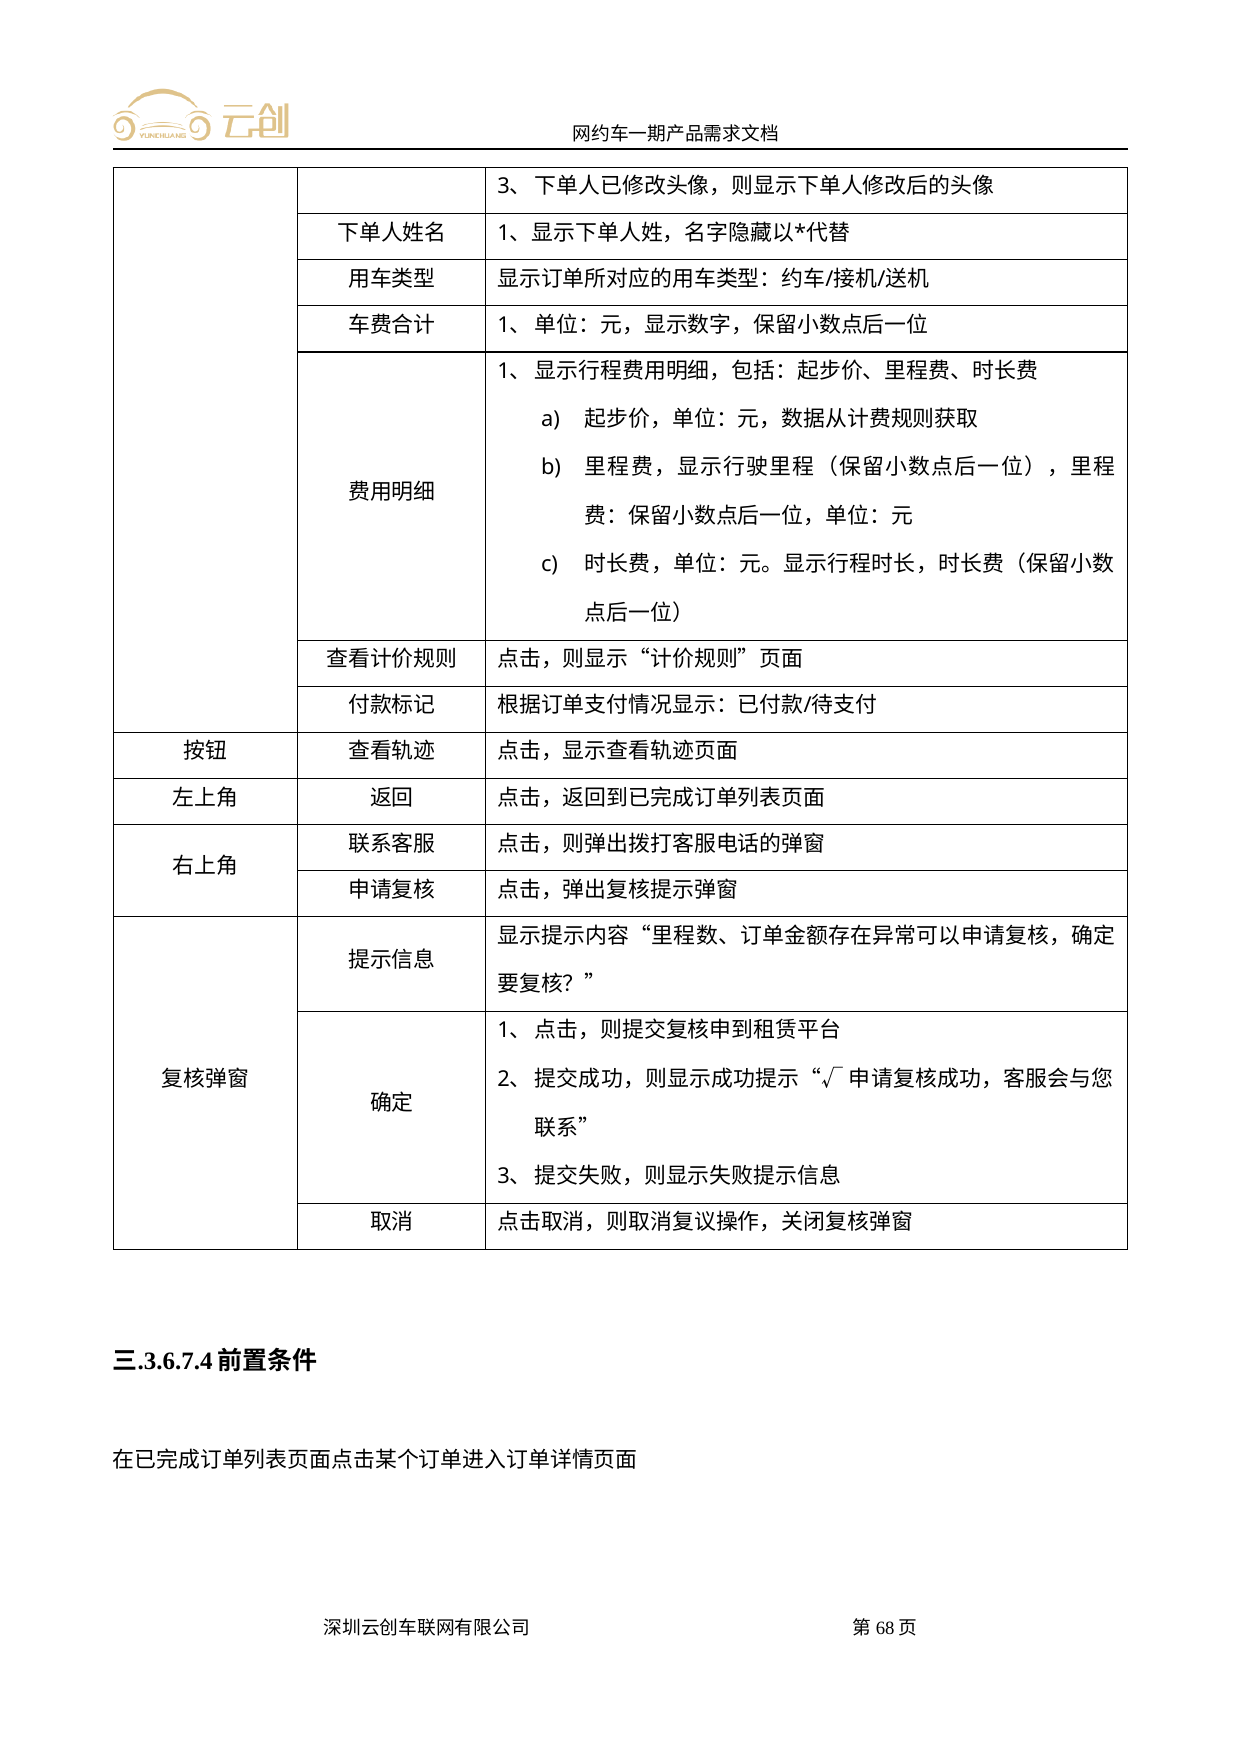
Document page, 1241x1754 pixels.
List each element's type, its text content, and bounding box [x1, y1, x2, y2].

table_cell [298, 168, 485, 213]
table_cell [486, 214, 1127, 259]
subtitle 前置条件 [112, 1326, 1128, 1391]
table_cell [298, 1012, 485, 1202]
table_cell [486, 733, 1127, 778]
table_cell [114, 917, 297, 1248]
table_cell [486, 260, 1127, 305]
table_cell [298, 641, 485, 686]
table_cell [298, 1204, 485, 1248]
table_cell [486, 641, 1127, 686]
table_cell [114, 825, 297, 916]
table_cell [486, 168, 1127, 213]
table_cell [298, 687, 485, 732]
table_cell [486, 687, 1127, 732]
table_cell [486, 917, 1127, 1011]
text 在已完成订单列表页面点击某个订单进入订单详情页面 [112, 1441, 1128, 1474]
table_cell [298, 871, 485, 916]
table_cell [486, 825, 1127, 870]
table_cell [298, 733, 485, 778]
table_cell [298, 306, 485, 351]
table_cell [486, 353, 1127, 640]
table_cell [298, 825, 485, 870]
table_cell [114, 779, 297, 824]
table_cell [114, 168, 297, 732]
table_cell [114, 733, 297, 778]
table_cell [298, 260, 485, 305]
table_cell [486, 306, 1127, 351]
picture [112, 88, 289, 141]
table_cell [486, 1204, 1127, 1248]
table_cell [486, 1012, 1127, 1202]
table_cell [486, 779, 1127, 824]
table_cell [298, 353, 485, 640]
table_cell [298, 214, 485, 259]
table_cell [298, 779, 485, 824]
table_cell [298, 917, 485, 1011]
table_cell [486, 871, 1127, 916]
